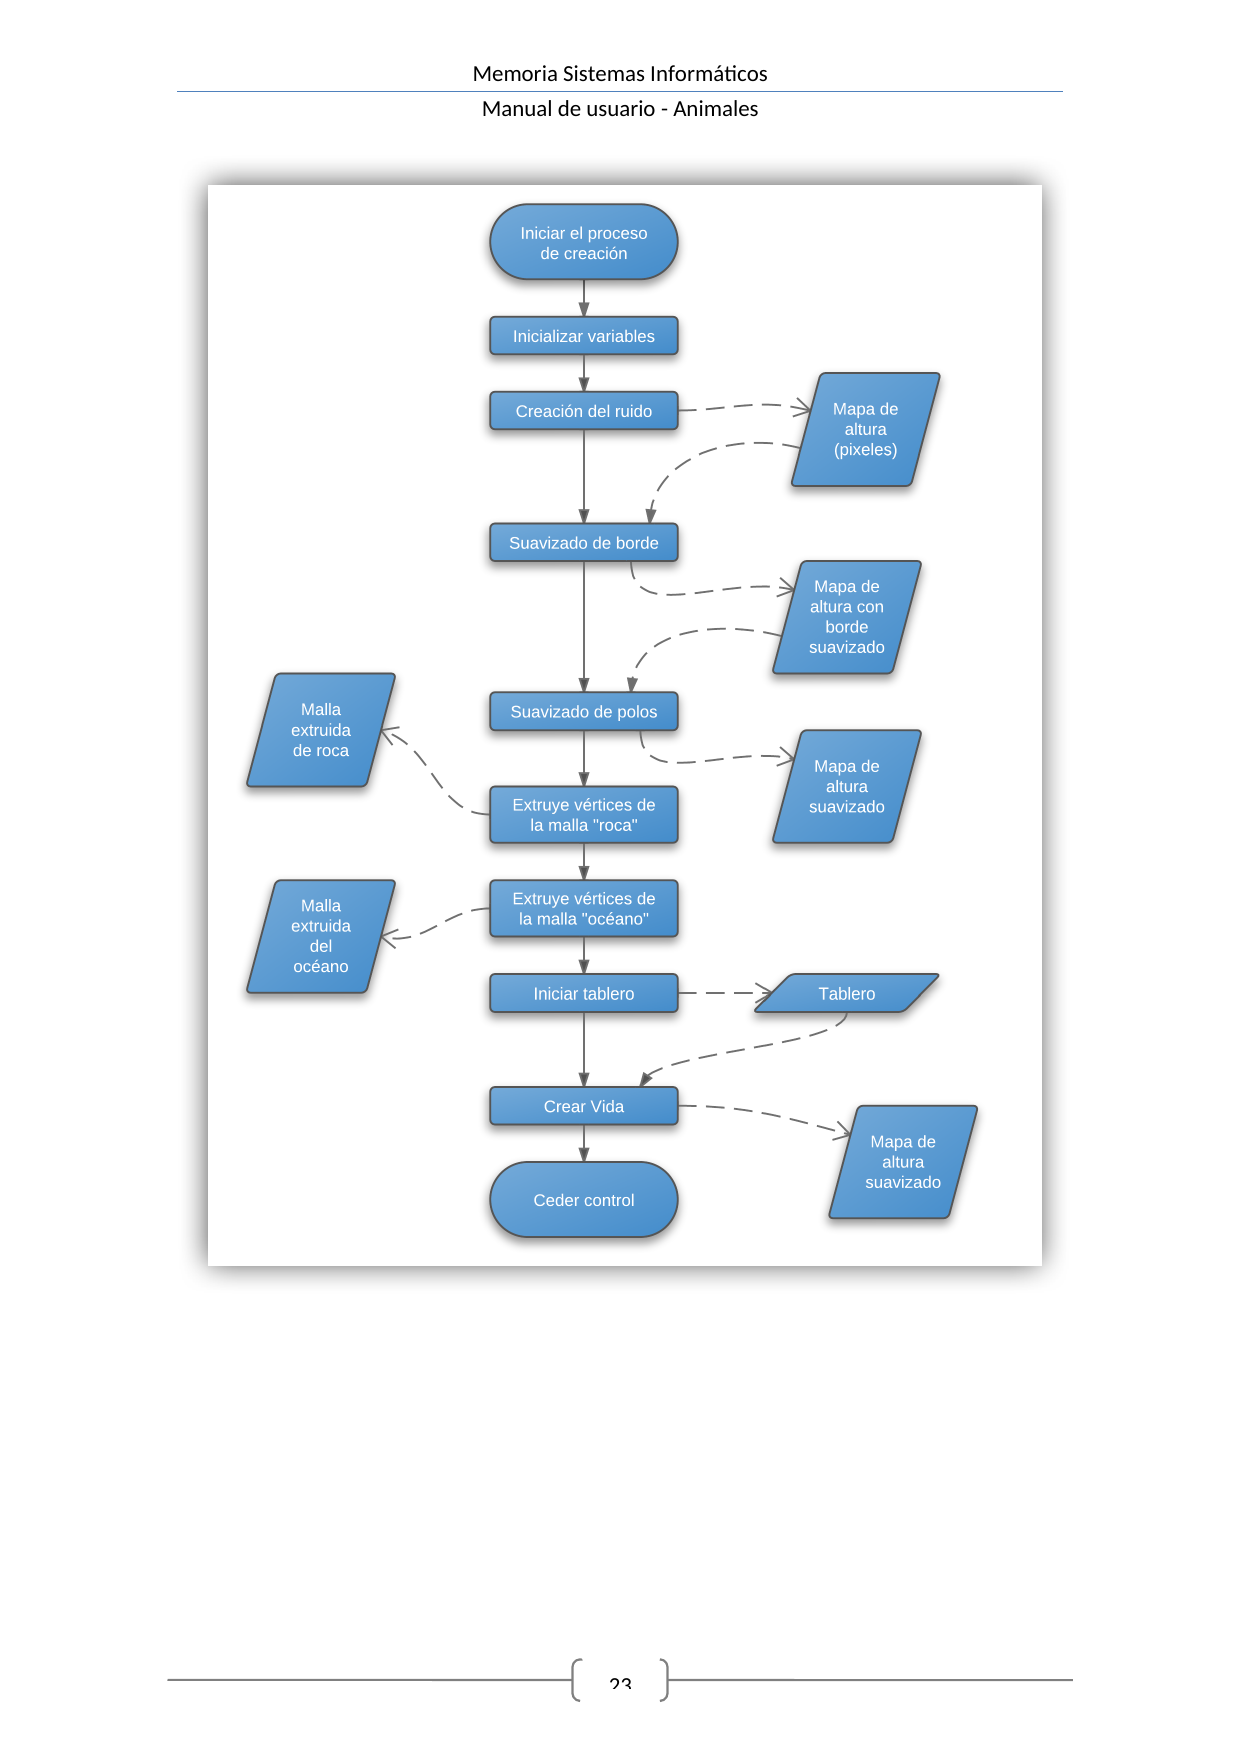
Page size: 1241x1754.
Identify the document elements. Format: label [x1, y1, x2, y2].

picture [208, 185, 1042, 1266]
